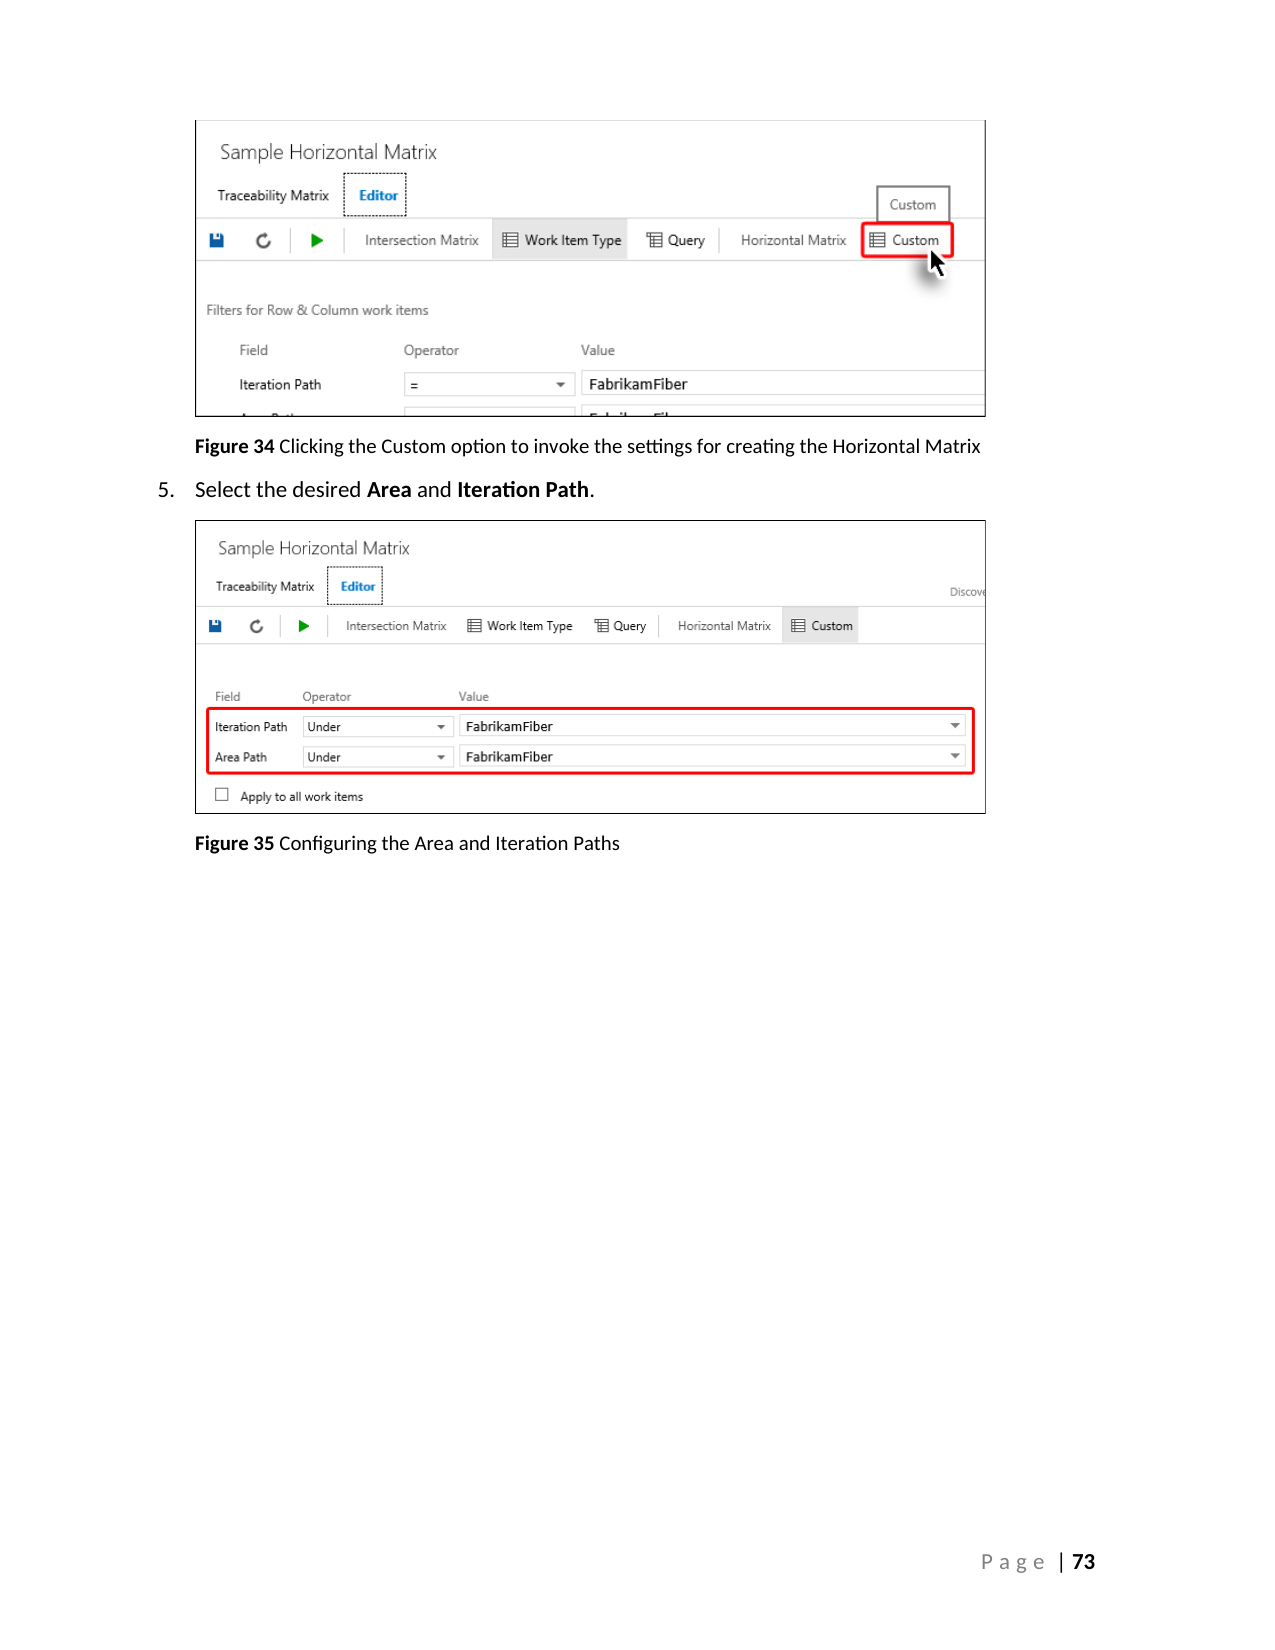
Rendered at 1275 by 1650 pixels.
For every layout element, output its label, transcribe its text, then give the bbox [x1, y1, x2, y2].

picture [195, 520, 986, 814]
list Select the desired Area and Iteration Path. [157, 475, 1125, 503]
text Figure 35 Configuring the Area and Iteration Paths [195, 830, 1125, 856]
picture [195, 120, 986, 417]
text Figure 34 Clicking the Custom option to invoke the settings for creating the Horizontal Matrix [195, 434, 1125, 459]
